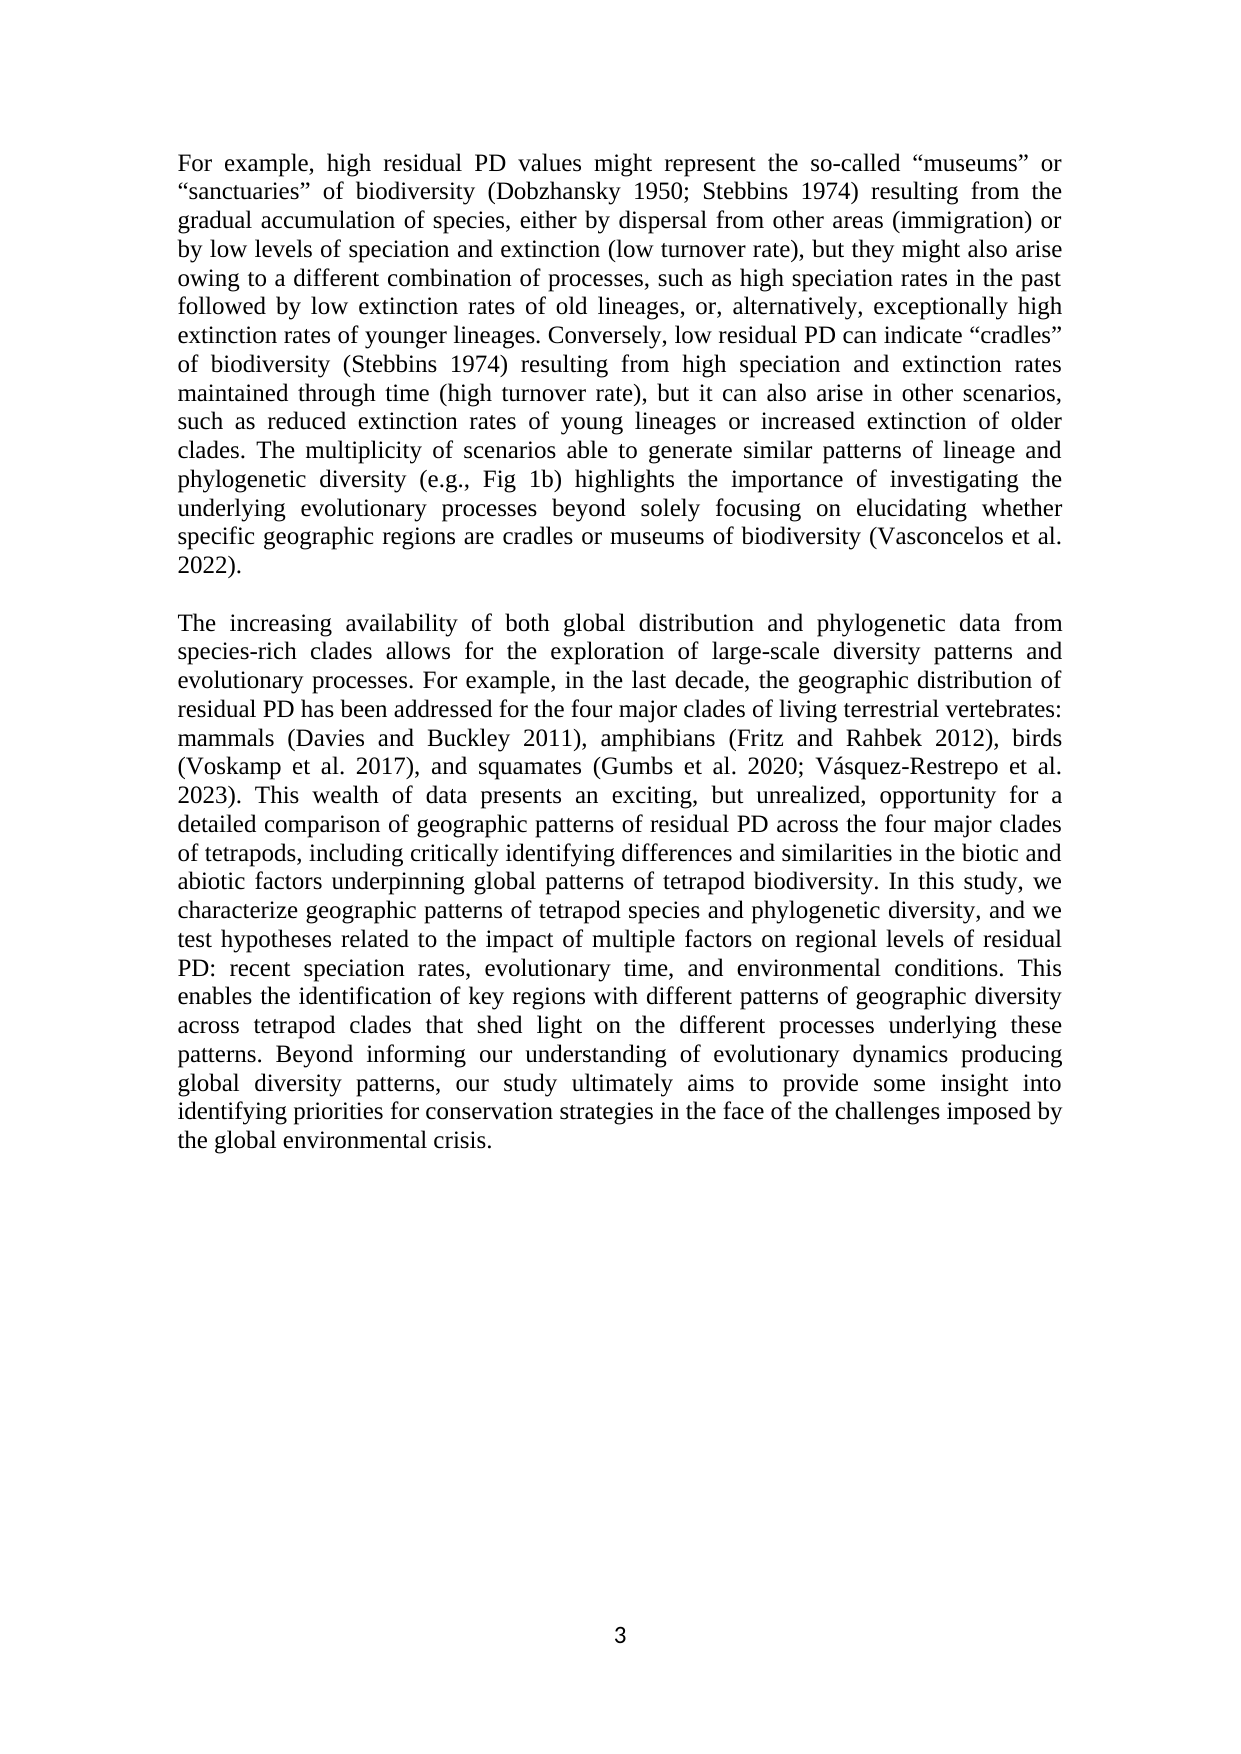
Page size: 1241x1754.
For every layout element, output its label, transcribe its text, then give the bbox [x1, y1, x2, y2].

text For example, high residual PD values might represent the so-called “museums” or “sanctuaries” of biodiversity (Dobzhansky 1950; Stebbins 1974) resulting from the gradual accumulation of species, either by dispersal from other areas (immigration) or by low levels of speciation and extinction (low turnover rate), but they might also arise owing to a different combination of processes, such as high speciation rates in the past followed by low extinction rates of old lineages, or, alternatively, exceptionally high extinction rates of younger lineages. Conversely, low residual PD can indicate “cradles” of biodiversity (Stebbins 1974) resulting from high speciation and extinction rates maintained through time (high turnover rate), but it can also arise in other scenarios, such as reduced extinction rates of young lineages or increased extinction of older clades. The multiplicity of scenarios able to generate similar patterns of lineage and phylogenetic diversity (e.g., Fig 1b) highlights the importance of investigating the underlying evolutionary processes beyond solely focusing on elucidating whether specific geographic regions are cradles or museums of biodiversity (Vasconcelos et al. 2022). [177, 148, 1063, 579]
text The increasing availability of both global distribution and phylogenetic data from species-rich clades allows for the exploration of large-scale diversity patterns and evolutionary processes. For example, in the last decade, the geographic distribution of residual PD has been addressed for the four major clades of living terrestrial vertebrates: mammals (Davies and Buckley 2011), amphibians (Fritz and Rahbek 2012), birds (Voskamp et al. 2017), and squamates (Gumbs et al. 2020; Vásquez-Restrepo et al. 2023). This wealth of data presents an exciting, but unrealized, opportunity for a detailed comparison of geographic patterns of residual PD across the four major clades of tetrapods, including critically identifying differences and similarities in the biotic and abiotic factors underpinning global patterns of tetrapod biodiversity. In this study, we characterize geographic patterns of tetrapod species and phylogenetic diversity, and we test hypotheses related to the impact of multiple factors on regional levels of residual PD: recent speciation rates, evolutionary time, and environmental conditions. This enables the identification of key regions with different patterns of geographic diversity across tetrapod clades that shed light on the different processes underlying these patterns. Beyond informing our understanding of evolutionary dynamics producing global diversity patterns, our study ultimately aims to provide some insight into identifying priorities for conservation strategies in the face of the challenges imposed by the global environmental crisis. [177, 608, 1063, 1154]
